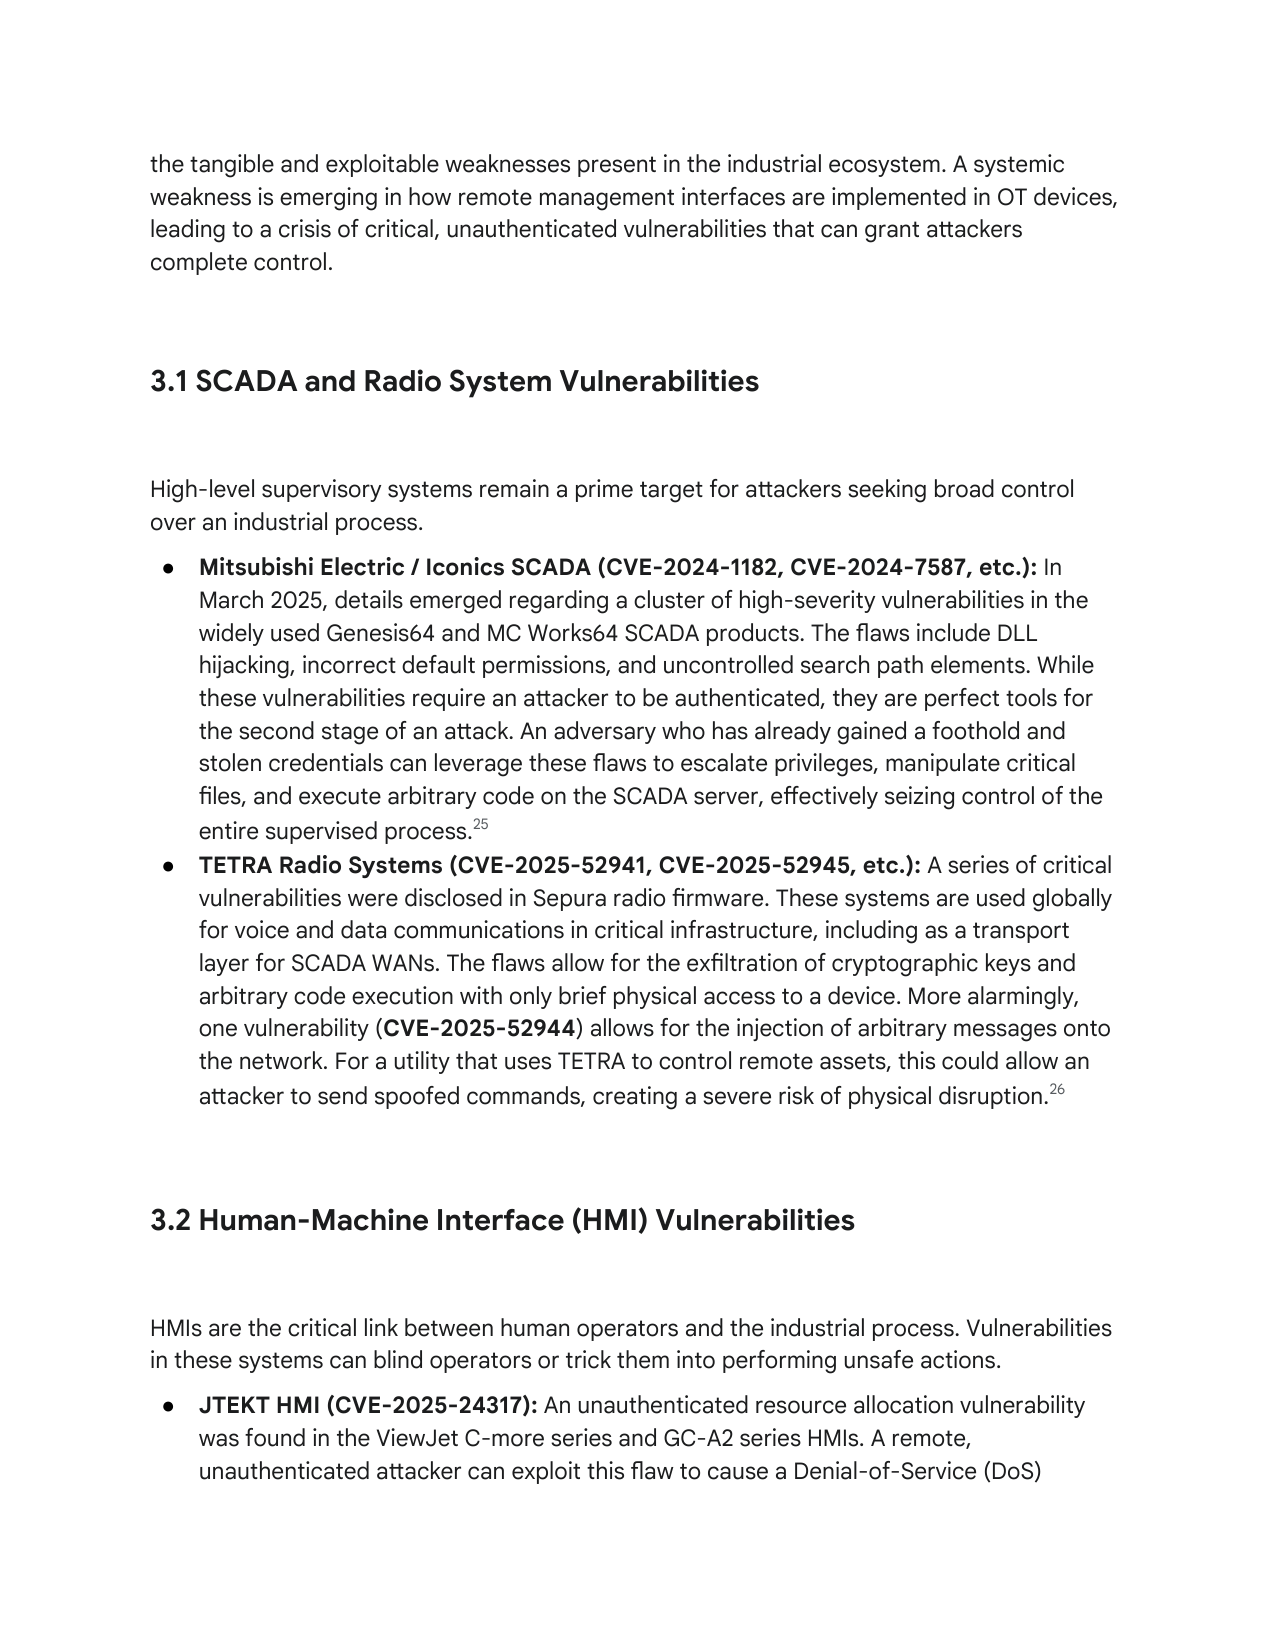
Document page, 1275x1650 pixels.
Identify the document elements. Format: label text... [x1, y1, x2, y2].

list Mitsubishi Electric / Iconics SCADA (CVE-2024-1182, CVE-2024-7587, etc.): In March 2025, details emerged regarding a cluster of high-severity vulnerabilities in the widely used Genesis64 and MC Works64 SCADA products. The flaws include DLL hijacking, incorrect default permissions, and uncontrolled search path elements. While these vulnerabilities require an attacker to be authenticated, they are perfect tools for the second stage of an attack. An adversary who has already gained a foothold and stolen credentials can leverage these flaws to escalate privileges, manipulate critical files, and execute arbitrary code on the SCADA server, effectively seizing control of the entire supervised process.25 [161, 553, 1125, 847]
text HMIs are the critical link between human operators and the industrial process. Vulnerabilities in these systems can blind operators or trick them into performing unsafe actions. [150, 1314, 1125, 1375]
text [150, 150, 1125, 277]
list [161, 1392, 1125, 1486]
subtitle 3.1 SCADA and Radio System Vulnerabilities [150, 363, 1125, 400]
list TETRA Radio Systems (CVE-2025-52941, CVE-2025-52945, etc.): A series of critical vulnerabilities were disclosed in Sepura radio firmware. These systems are used globally for voice and data communications in critical infrastructure, including as a transport layer for SCADA WANs. The flaws allow for the exfiltration of cryptographic keys and arbitrary code execution with only brief physical access to a device. More alarmingly, one vulnerability (CVE-2025-52944) allows for the injection of arbitrary messages onto the network. For a utility that uses TETRA to control remote assets, this could allow an attacker to send spoofed commands, creating a severe risk of physical disruption.26 [161, 851, 1125, 1112]
text High-level supervisory systems remain a prime target for attackers seeking broad control over an industrial process. [150, 475, 1125, 537]
subtitle 3.2 Human-Machine Interface (HMI) Vulnerabilities [150, 1202, 1125, 1238]
